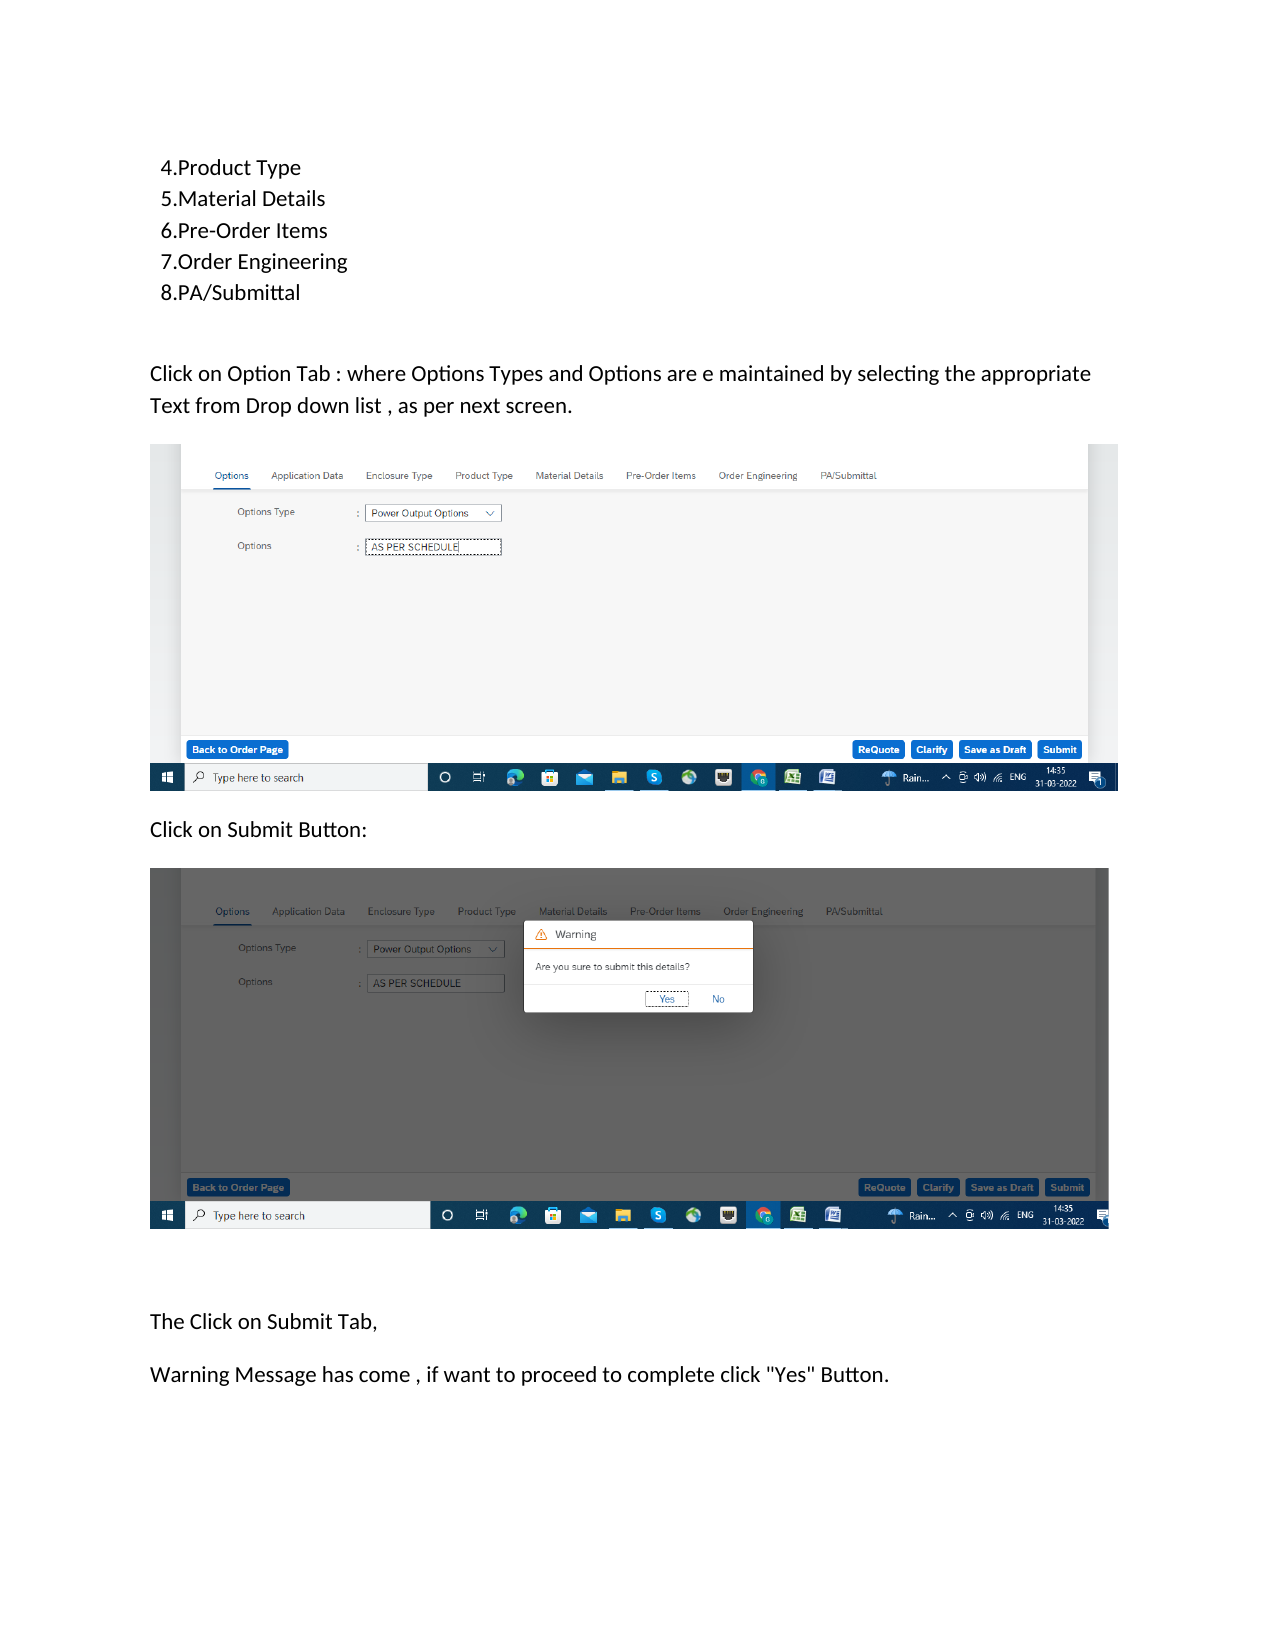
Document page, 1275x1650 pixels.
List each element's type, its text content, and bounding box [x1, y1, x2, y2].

picture [150, 868, 1109, 1229]
text Click on Option Tab : where Options Types and Options are e maintained by selecting the appropriate Text from Drop down list , as per next screen. [150, 359, 1125, 419]
table_cell 5.Material Details [149, 181, 386, 212]
picture [150, 444, 1118, 791]
text The Click on Submit Tab, [150, 1307, 1125, 1335]
table_cell 7.Order Engineering [149, 244, 386, 275]
text Click on Submit Button: [150, 816, 1125, 844]
table_cell 4.Product Type [149, 150, 386, 181]
table_cell 6.Pre-Order Items [149, 213, 386, 244]
table_cell 8.PA/Submittal [149, 275, 386, 306]
text Warning Message has come , if want to proceed to complete click "Yes" Button. [150, 1360, 1125, 1388]
